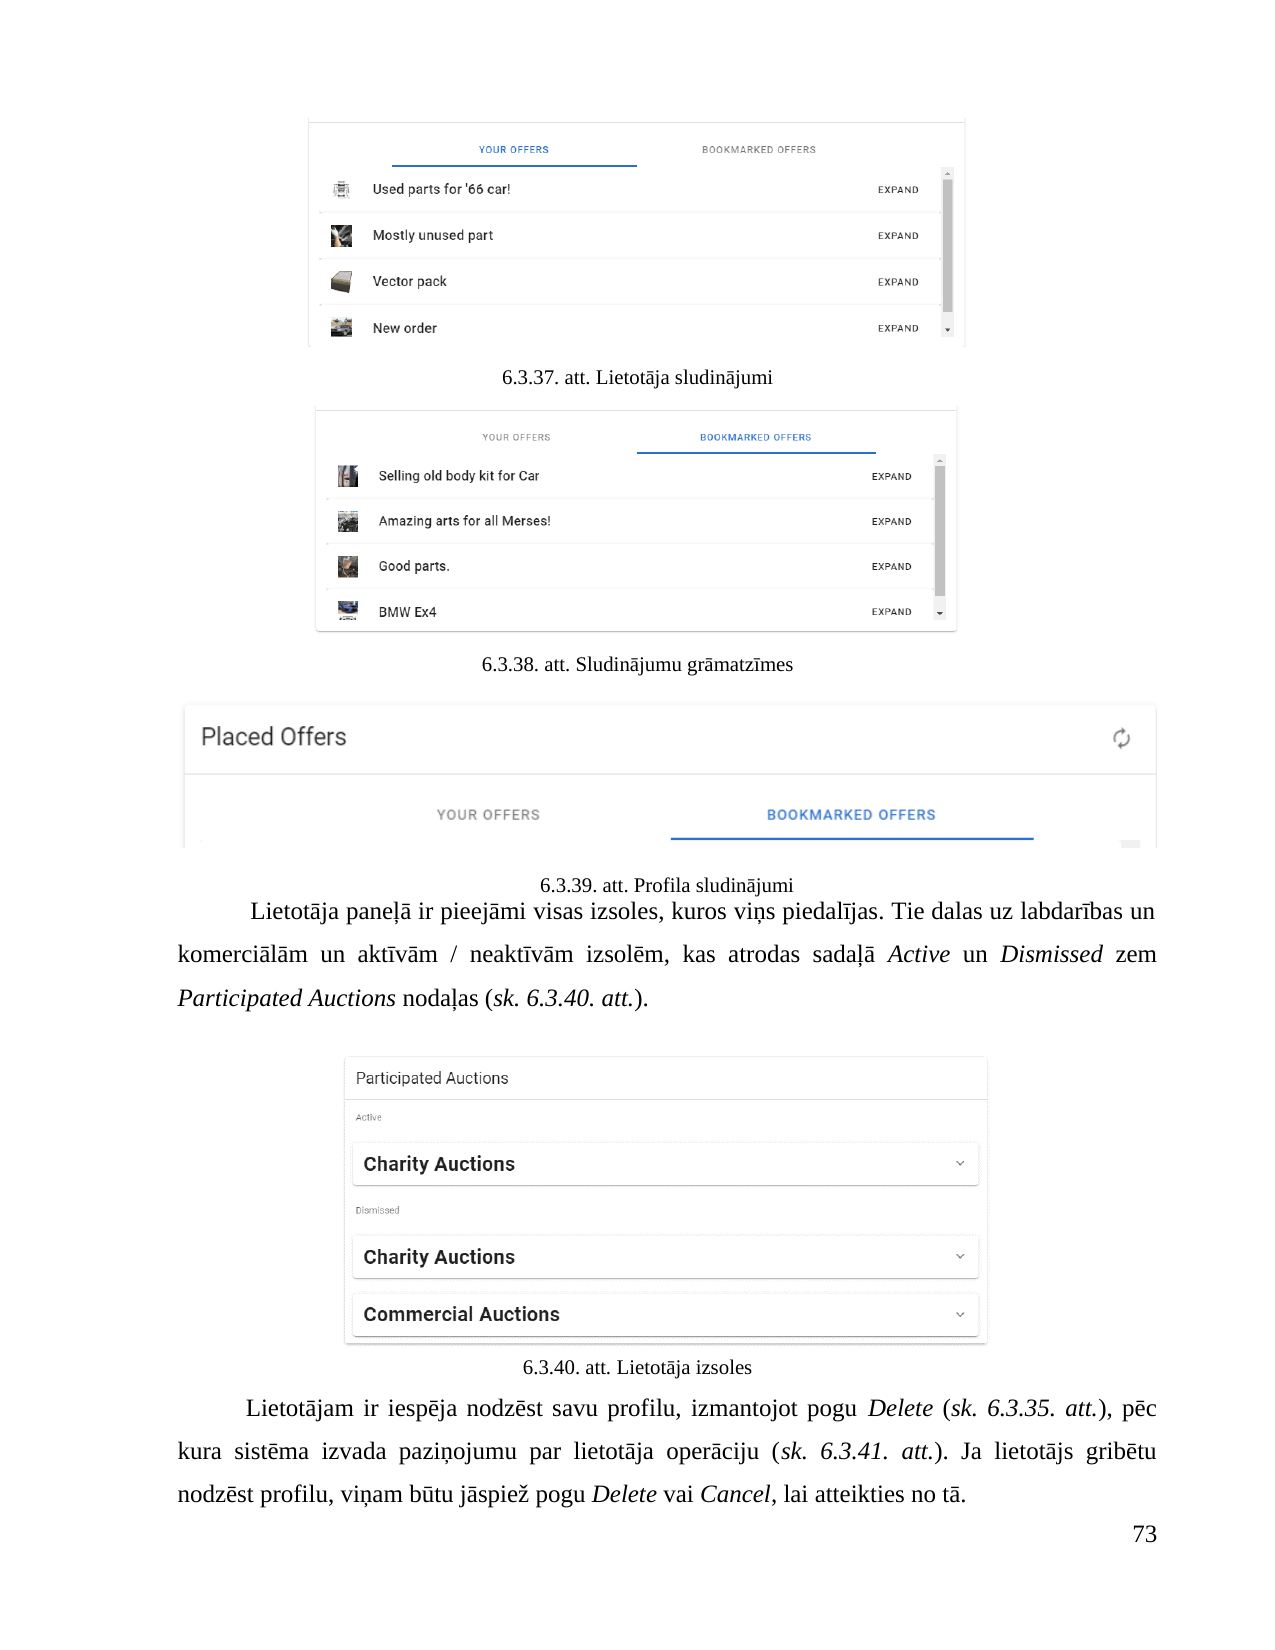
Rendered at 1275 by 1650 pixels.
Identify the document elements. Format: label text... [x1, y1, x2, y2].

picture [310, 406, 965, 637]
picture [307, 118, 968, 347]
text Lietotāja paneļā ir pieejāmi visas izsoles, kuros viņs piedalījas. Tie dalas uz labdarības un komerciālām un aktīvām / neaktīvām izsolēm, kas atrodas sadaļā Active un Dismissed zem Participated Auctions nodaļas (sk. 6.3.40. att.). [177, 848, 1157, 1011]
picture [177, 698, 1157, 848]
picture [342, 1053, 993, 1349]
